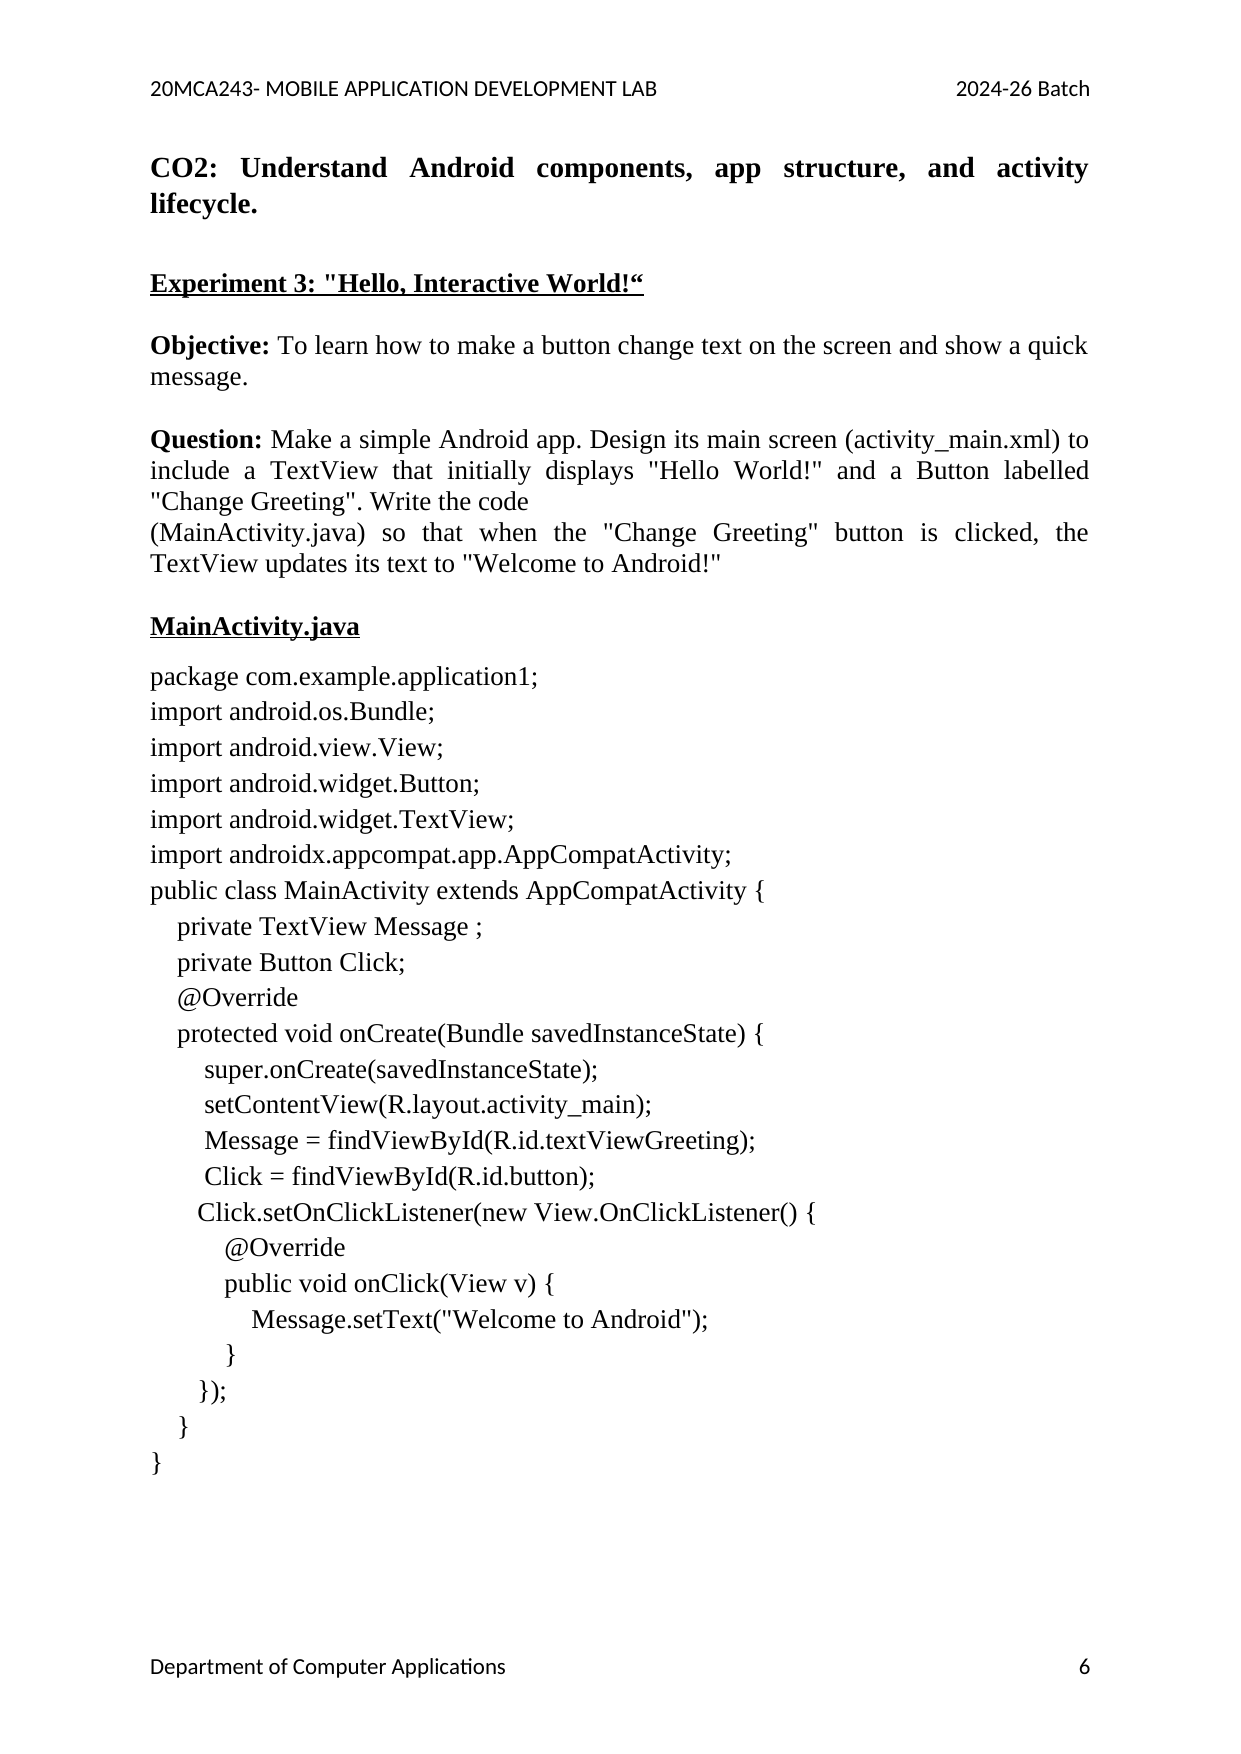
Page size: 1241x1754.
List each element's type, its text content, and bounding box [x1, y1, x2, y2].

text protected void onCreate(Bundle savedInstanceState) { [150, 1017, 1090, 1048]
text Message = findViewById(R.id.textViewGreeting); [150, 1124, 1090, 1155]
text import android.widget.TextView; [150, 803, 1090, 834]
text (MainActivity.java) so that when the "Change Greeting" button is clicked, the TextView updates its text to "Welcome to Android!" [150, 516, 1090, 578]
text } [150, 1410, 1090, 1441]
text public class MainActivity extends AppCompatActivity { [150, 874, 1090, 905]
text package com.example.application1; [150, 660, 1090, 691]
text super.onCreate(savedInstanceState); [150, 1053, 1090, 1084]
text import android.widget.Button; [150, 767, 1090, 798]
text Question: Make a simple Android app. Design its main screen (activity_main.xml) to include a TextView that initially displays "Hello World!" and a Button labelled "Change Greeting". Write the code [150, 423, 1090, 516]
text } [150, 1339, 1090, 1370]
text @Override [150, 981, 1090, 1012]
text setContentView(R.layout.activity_main); [150, 1088, 1090, 1120]
text CO2: Understand Android components, app structure, and activity lifecycle. [150, 150, 1090, 220]
text MainActivity.java [150, 609, 1090, 641]
text @Override [150, 1231, 1090, 1263]
text public void onClick(View v) { [150, 1267, 1090, 1298]
text Click.setOnClickListener(new View.OnClickListener() { [150, 1196, 1090, 1227]
text import androidx.appcompat.app.AppCompatActivity; [150, 838, 1090, 869]
text import android.os.Bundle; [150, 696, 1090, 727]
text }); [150, 1374, 1090, 1406]
text private Button Click; [150, 946, 1090, 977]
text Click = findViewById(R.id.button); [150, 1160, 1090, 1191]
text } [150, 1446, 1090, 1477]
text private TextView Message ; [150, 910, 1090, 941]
text import android.view.View; [150, 731, 1090, 762]
text Experiment 3: "Hello, Interactive World!“ [150, 267, 1090, 298]
text Message.setText("Welcome to Android"); [150, 1303, 1090, 1334]
text Objective: To learn how to make a button change text on the screen and show a quick message. [150, 329, 1090, 392]
